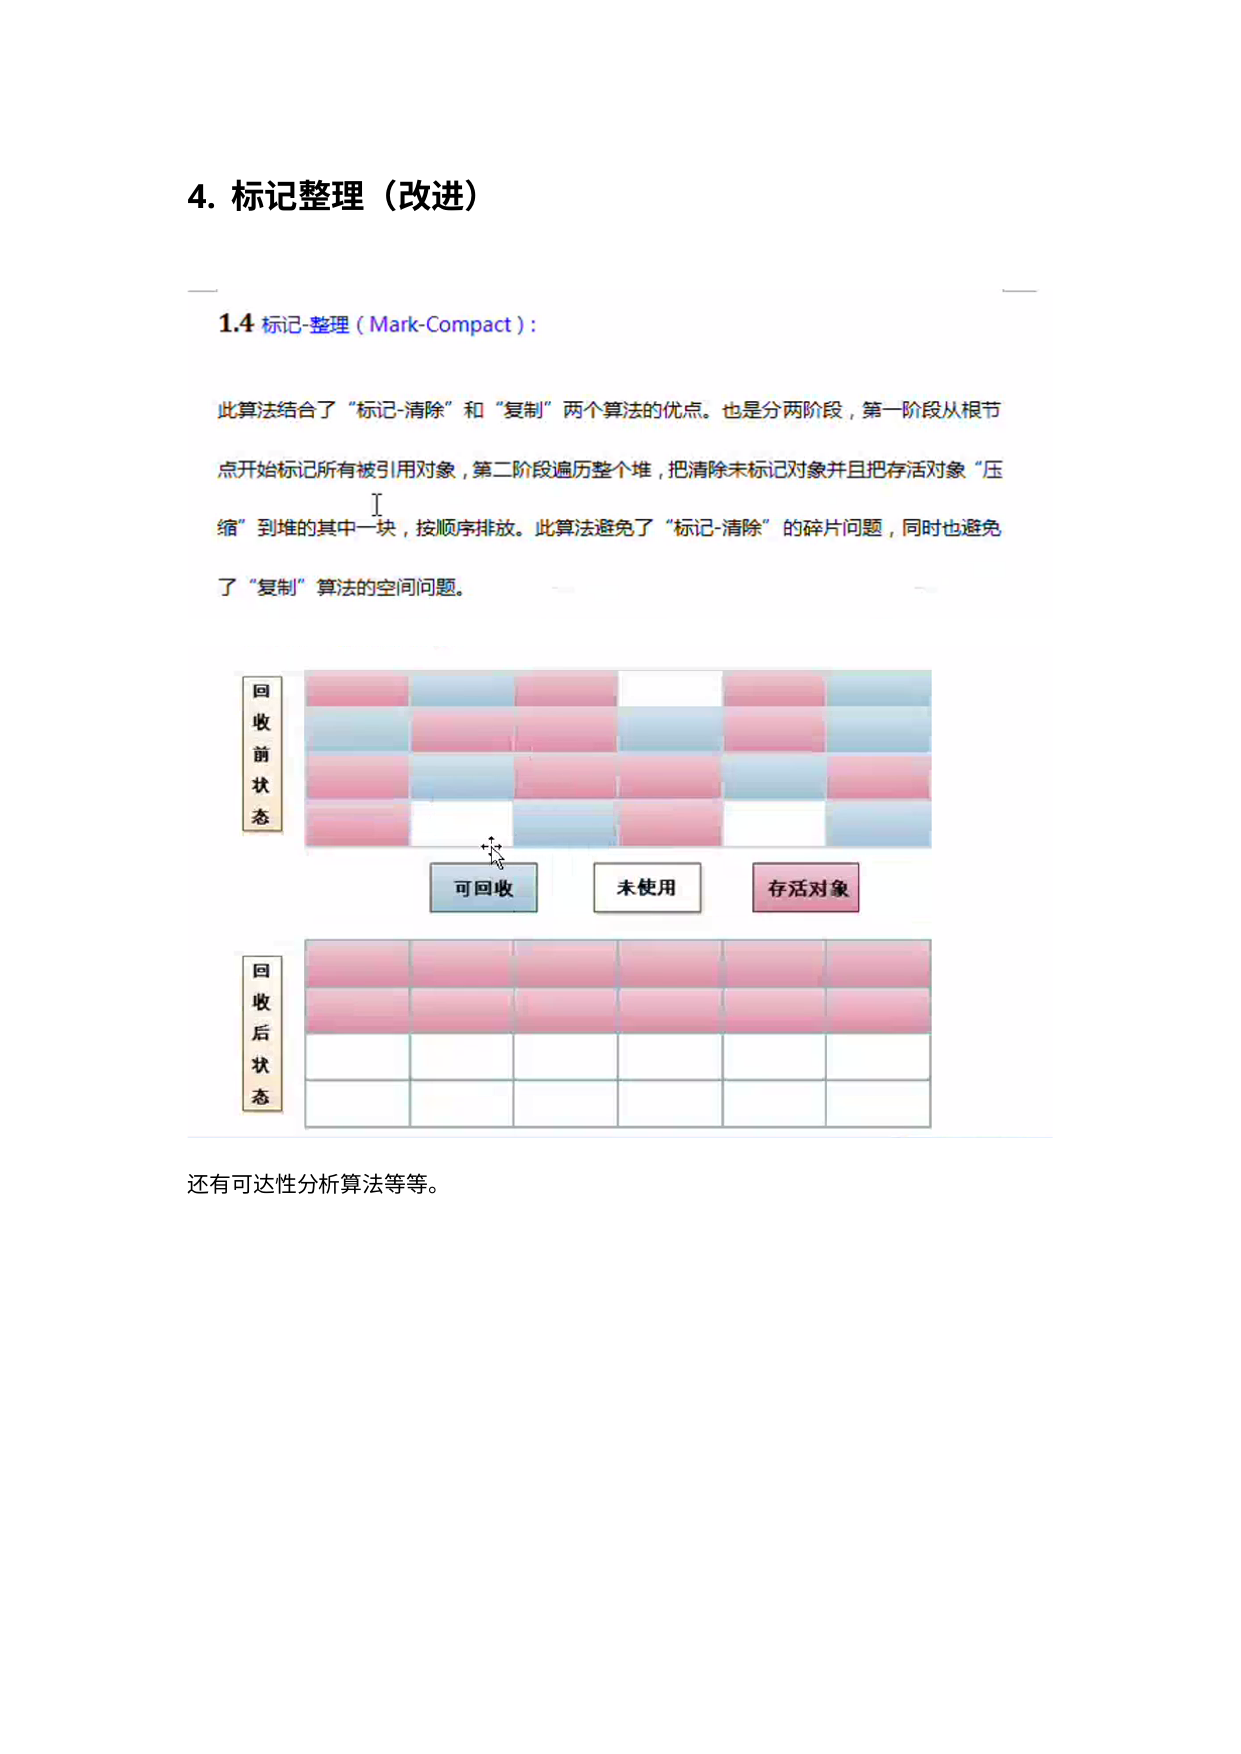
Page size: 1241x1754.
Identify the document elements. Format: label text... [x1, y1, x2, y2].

picture [187, 289, 1053, 619]
picture [187, 646, 1053, 1138]
subtitle 标记整理（改进） [187, 162, 1053, 227]
text 还有可达性分析算法等等。 [187, 1167, 1053, 1199]
